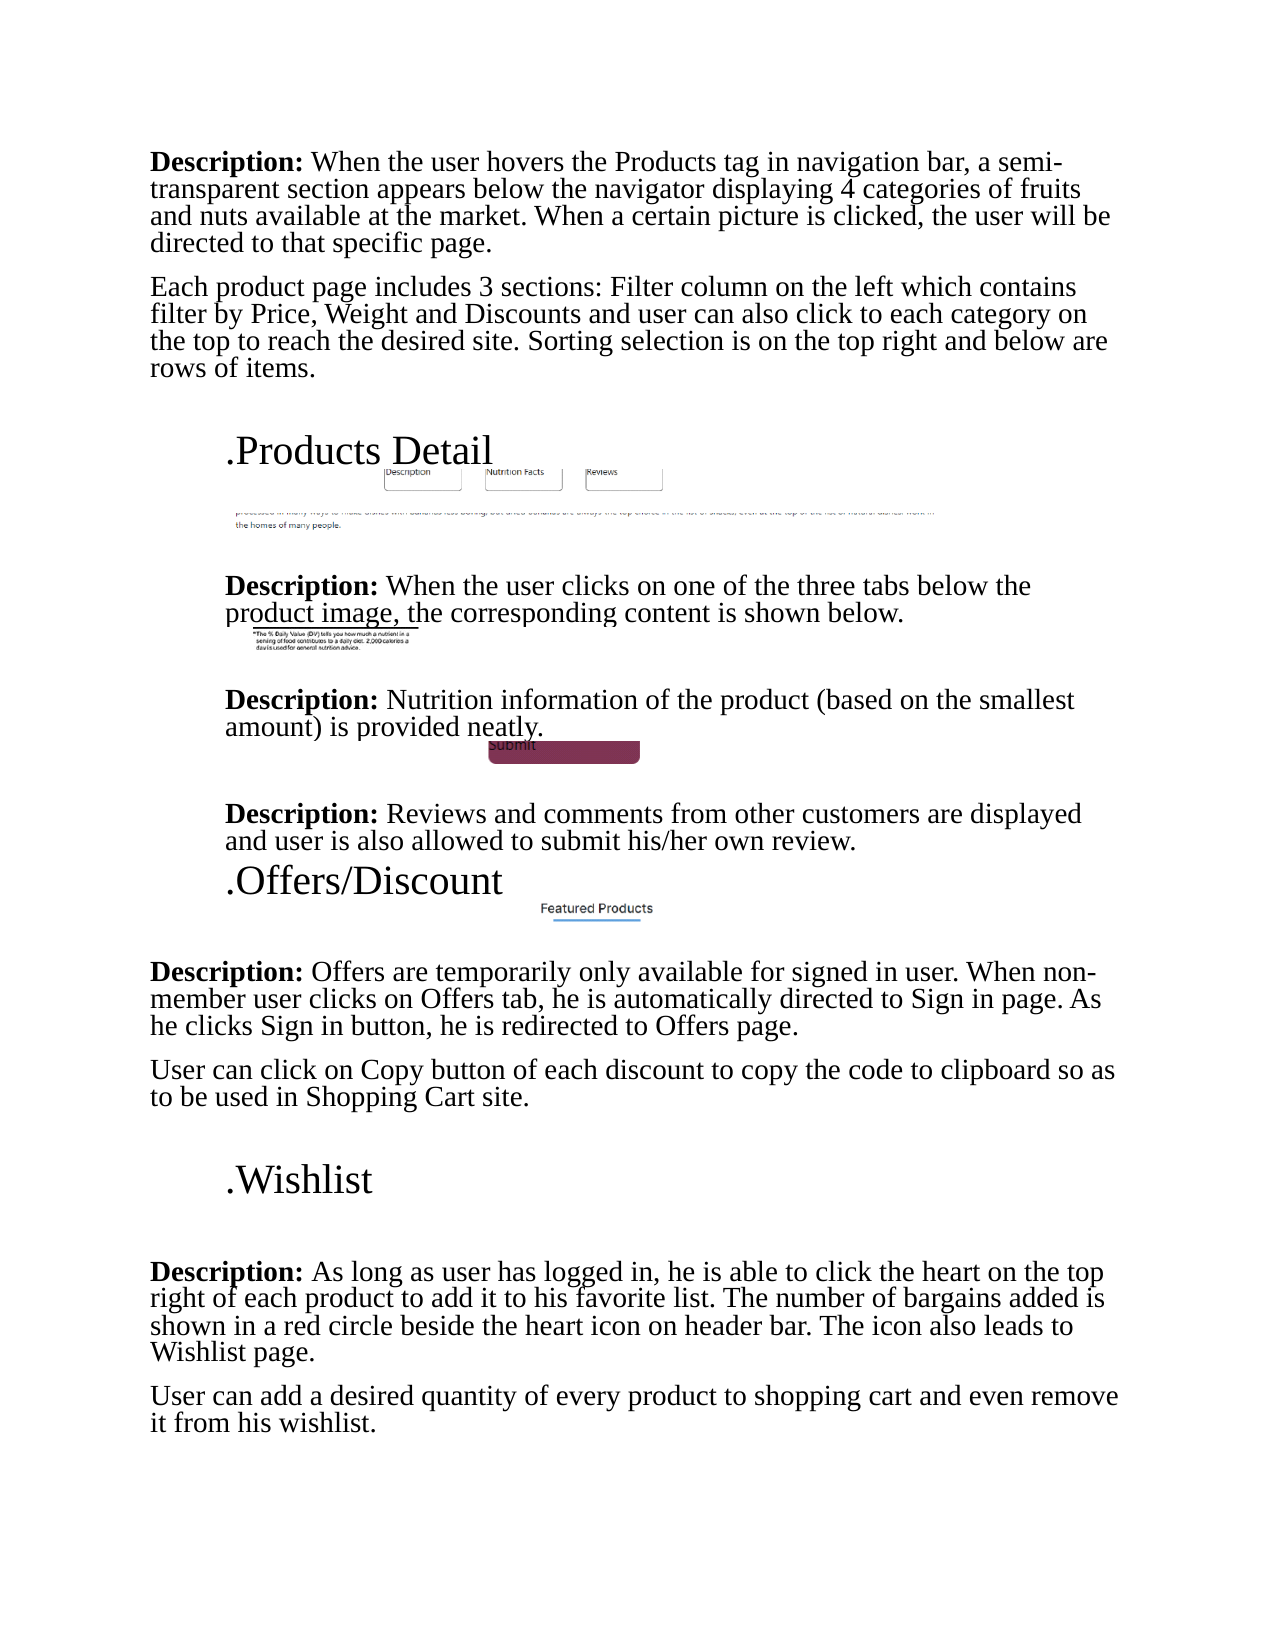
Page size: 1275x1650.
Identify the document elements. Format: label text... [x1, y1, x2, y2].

text Description: Offers are temporarily only available for signed in user. When non-member user clicks on Offers tab, he is automatically directed to Sign in page. As he clicks Sign in button, he is redirected to Offers page. [150, 960, 1125, 1041]
text Description: When the user hovers the Products tag in navigation bar, a semi-transparent section appears below the navigator displaying 4 categories of fruits and nuts available at the market. When a certain picture is clicked, the user will be directed to that specific page. [150, 150, 1125, 258]
text Description: As long as user has logged in, he is able to click the heart on the top right of each product to add it to his favorite list. The number of bargains added is shown in a red circle beside the heart icon on header bar. The icon also leads to Wishlist page. [150, 1259, 1125, 1367]
text Description: When the user clicks on one of the three tabs below the product image, the corresponding content is shown below. [225, 574, 1125, 628]
text .Offers/Discount [225, 873, 1125, 900]
text Description: Reviews and comments from other customers are displayed and user is also allowed to submit his/her own review. [225, 802, 1125, 856]
text .Wishlist [225, 1172, 1125, 1199]
text User can add a desired quantity of every product to shopping cart and even remove it from his wishlist. [150, 1384, 1125, 1438]
text User can click on Copy button of each discount to copy the code to clipboard so as to be used in Shopping Cart site. [150, 1058, 1125, 1112]
text Each product page includes 3 sections: Filter column on the left which contains filter by Price, Weight and Discounts and user can also click to each category on the top to reach the desired site. Sorting selection is on the top right and below are rows of items. [150, 274, 1125, 382]
text .Products Detail [225, 443, 1125, 470]
text Description: Nutrition information of the product (based on the smallest amount) is provided neatly. [225, 688, 1125, 742]
